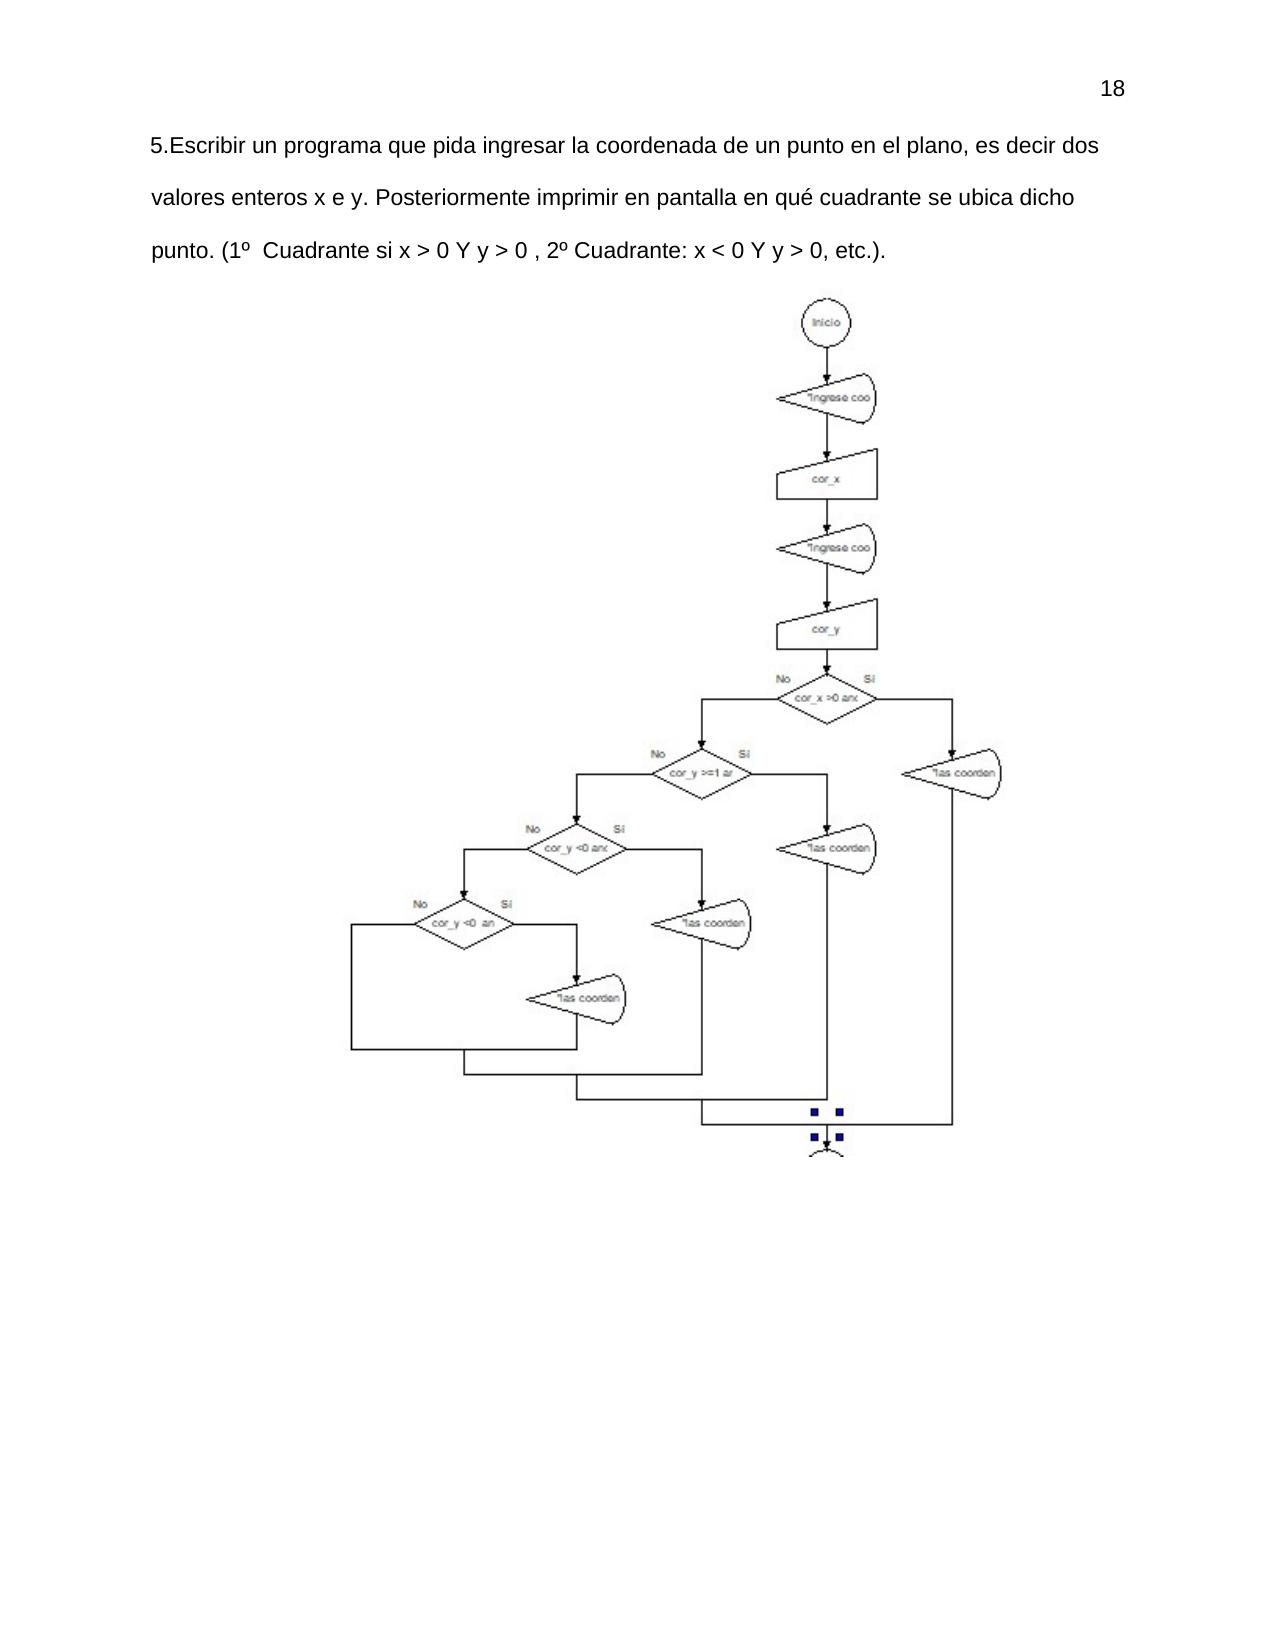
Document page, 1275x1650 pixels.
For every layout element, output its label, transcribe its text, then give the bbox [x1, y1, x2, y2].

text 5.Escribir un programa que pida ingresar la coordenada de un punto en el plano, es decir dos valores enteros x e y. Posteriormente imprimir en pantalla en qué cuadrante se ubica dicho punto. (1º Cuadrante si x > 0 Y y > 0 , 2º Cuadrante: x < 0 Y y > 0, etc.). [150, 132, 1126, 263]
picture [229, 289, 1044, 1157]
